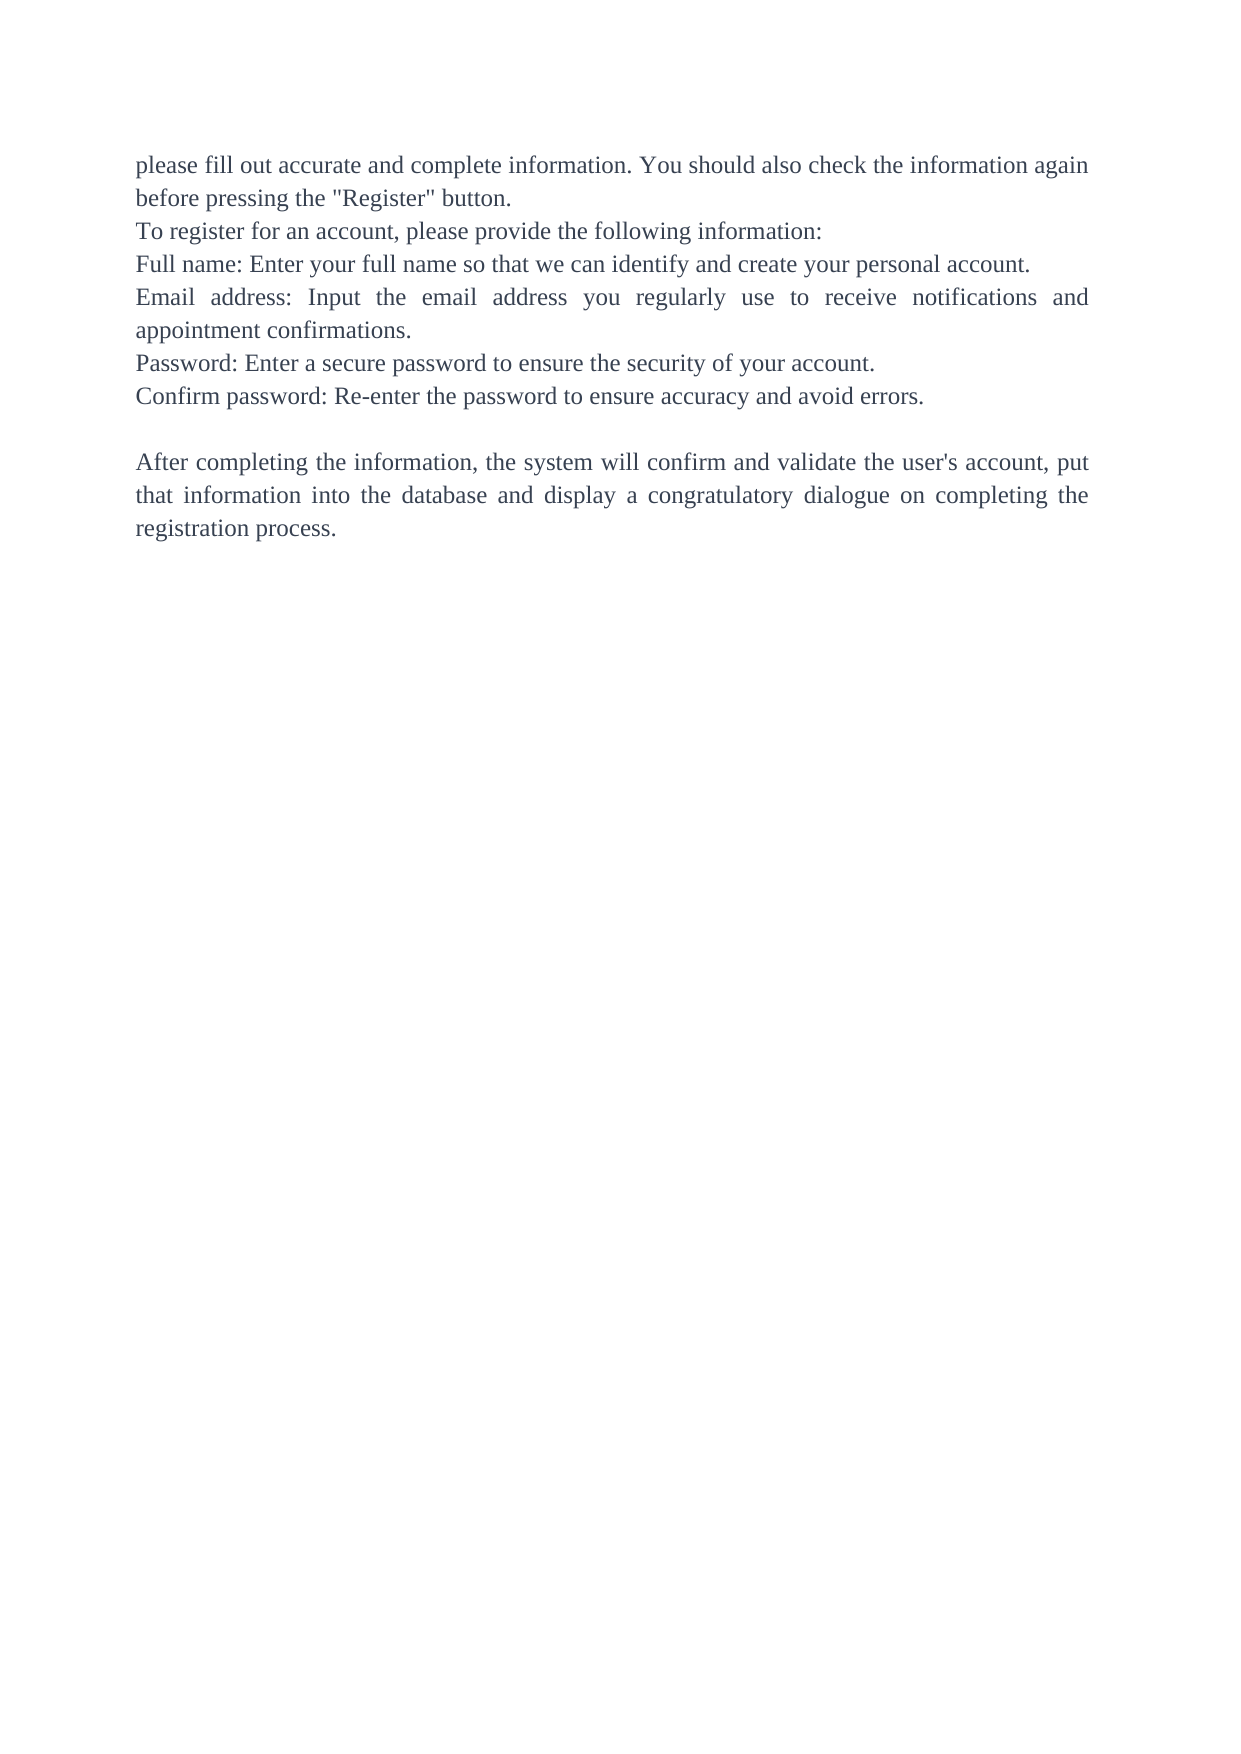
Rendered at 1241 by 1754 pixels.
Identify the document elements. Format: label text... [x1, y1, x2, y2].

text Full name: Enter your full name so that we can identify and create your personal account. [135, 249, 1090, 278]
text To register for an account, please provide the following information: [135, 216, 1090, 245]
text After completing the information, the system will confirm and validate the user's account, put that information into the database and display a congratulatory dialogue on completing the registration process. [135, 447, 1090, 542]
text Email address: Input the email address you regularly use to receive notifications and appointment confirmations. [135, 282, 1090, 344]
text Confirm password: Re-enter the password to ensure accuracy and avoid errors. [135, 381, 1090, 410]
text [135, 150, 1090, 212]
text Password: Enter a secure password to ensure the security of your account. [135, 348, 1090, 377]
